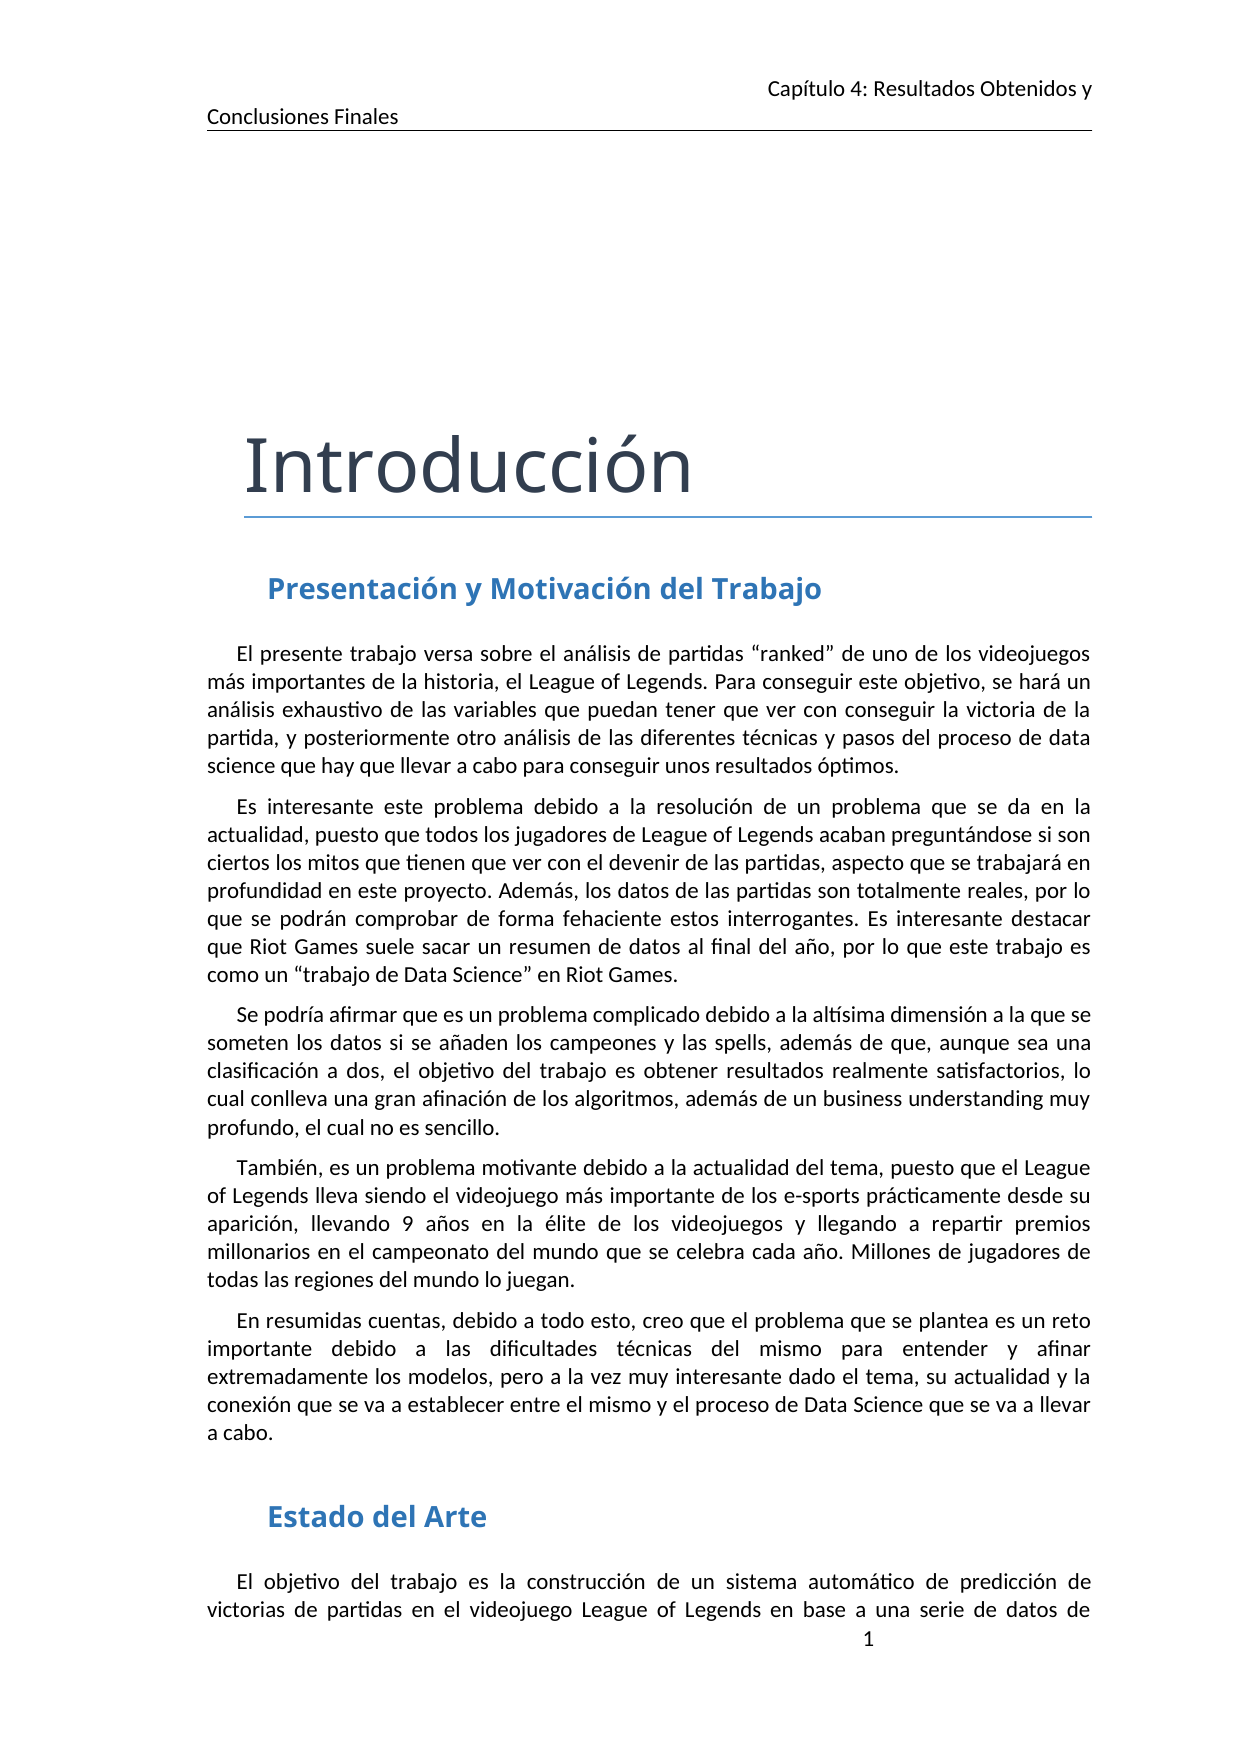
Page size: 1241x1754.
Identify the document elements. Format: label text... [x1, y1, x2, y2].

subtitle Introducción [244, 412, 1092, 516]
text Es interesante este problema debido a la resolución de un problema que se da en la actualidad, puesto que todos los jugadores de League of Legends acaban preguntándose si son ciertos los mitos que tienen que ver con el devenir de las partidas, aspecto que se trabajará en profundidad en este proyecto. Además, los datos de las partidas son totalmente reales, por lo que se podrán comprobar de forma fehaciente estos interrogantes. Es interesante destacar que Riot Games suele sacar un resumen de datos al final del año, por lo que este trabajo es como un “trabajo de Data Science” en Riot Games. [207, 792, 1092, 988]
text En resumidas cuentas, debido a todo esto, creo que el problema que se plantea es un reto importante debido a las dificultades técnicas del mismo para entender y afinar extremadamente los modelos, pero a la vez muy interesante dado el tema, su actualidad y la conexión que se va a establecer entre el mismo y el proceso de Data Science que se va a llevar a cabo. [207, 1306, 1092, 1446]
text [207, 1567, 1092, 1623]
subtitle Estado del Arte [267, 1496, 1092, 1536]
text Se podría afirmar que es un problema complicado debido a la altísima dimensión a la que se someten los datos si se añaden los campeones y las spells, además de que, aunque sea una clasificación a dos, el objetivo del trabajo es obtener resultados realmente satisfactorios, lo cual conlleva una gran afinación de los algoritmos, además de un business understanding muy profundo, el cual no es sencillo. [207, 1001, 1092, 1141]
text También, es un problema motivante debido a la actualidad del tema, puesto que el League of Legends lleva siendo el videojuego más importante de los e-sports prácticamente desde su aparición, llevando 9 años en la élite de los videojuegos y llegando a repartir premios millonarios en el campeonato del mundo que se celebra cada año. Millones de jugadores de todas las regiones del mundo lo juegan. [207, 1153, 1092, 1293]
subtitle Presentación y Motivación del Trabajo [267, 568, 1092, 608]
text El presente trabajo versa sobre el análisis de partidas “ranked” de uno de los videojuegos más importantes de la historia, el League of Legends. Para conseguir este objetivo, se hará un análisis exhaustivo de las variables que puedan tener que ver con conseguir la victoria de la partida, y posteriormente otro análisis de las diferentes técnicas y pasos del proceso de data science que hay que llevar a cabo para conseguir unos resultados óptimos. [207, 639, 1092, 779]
